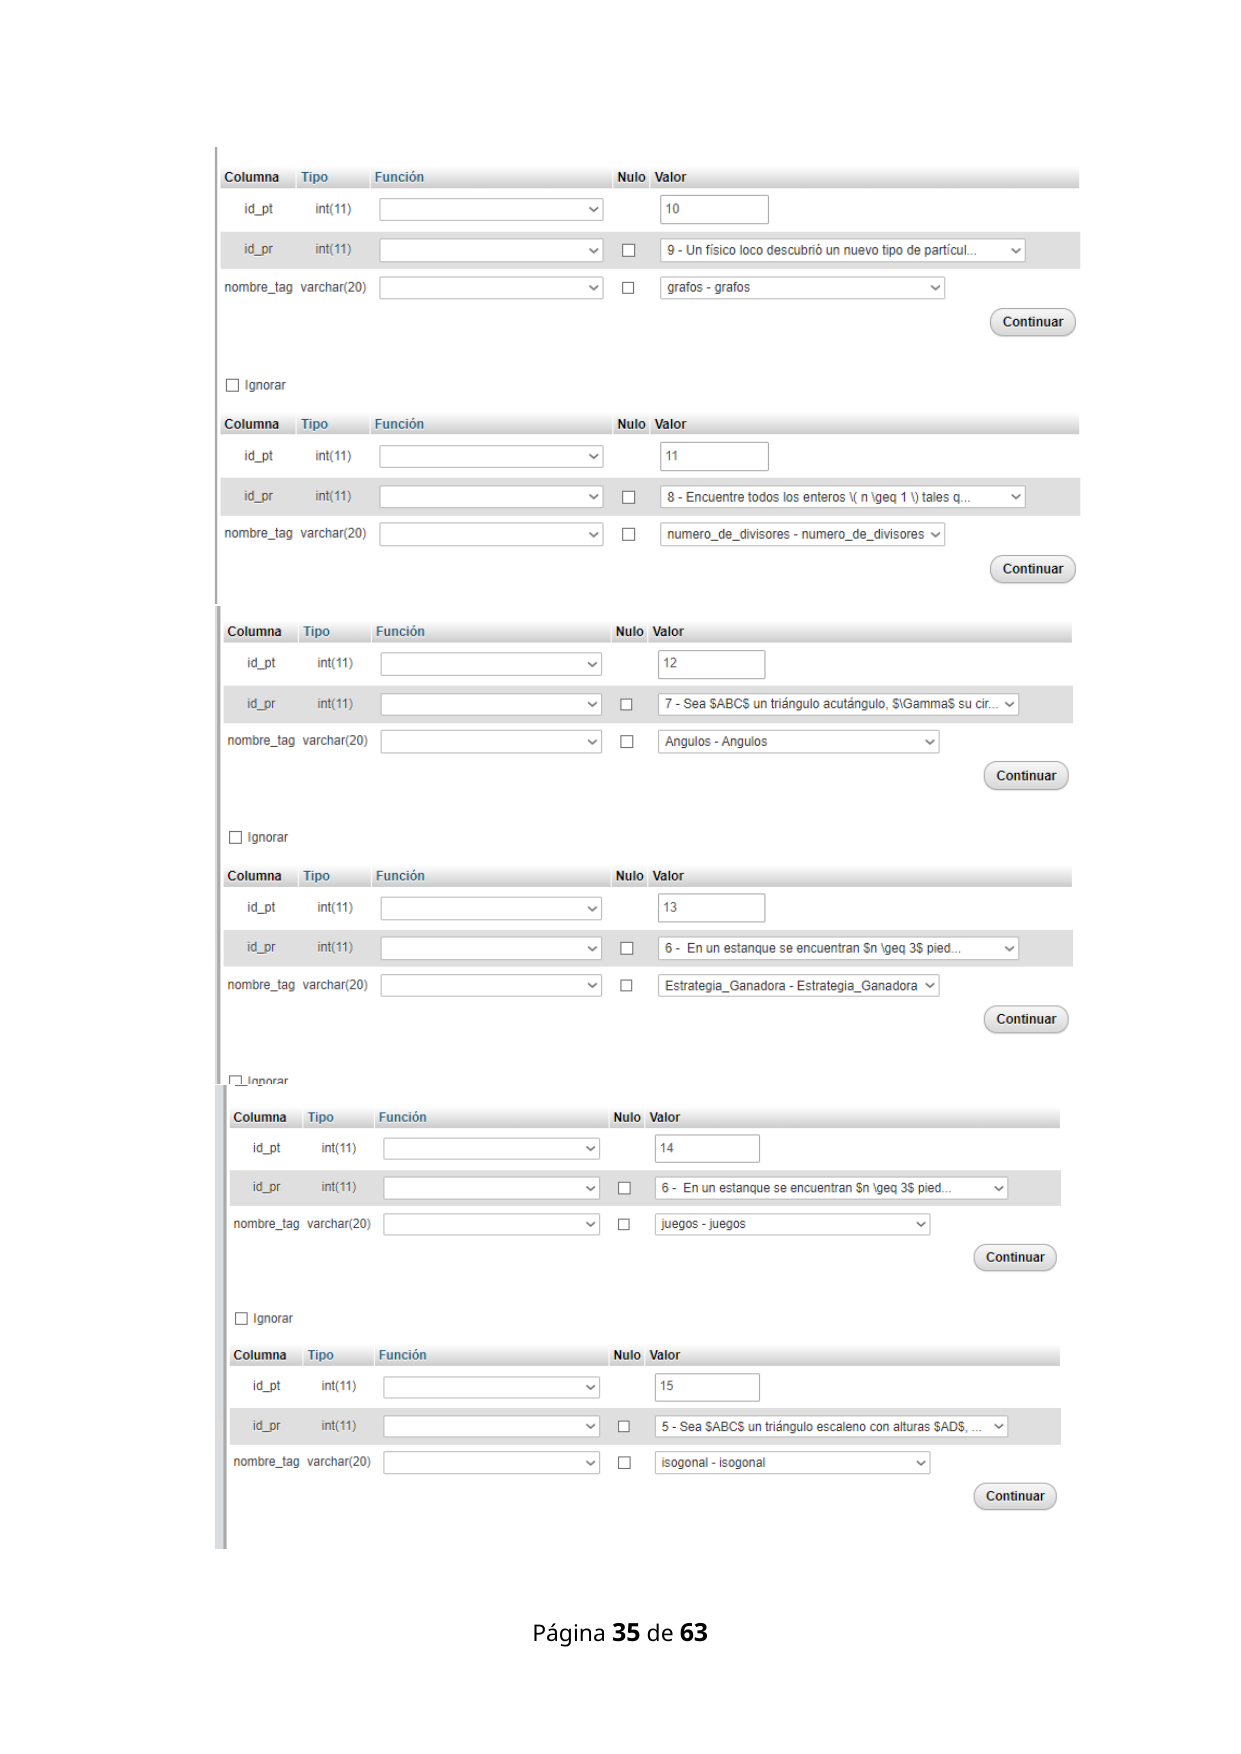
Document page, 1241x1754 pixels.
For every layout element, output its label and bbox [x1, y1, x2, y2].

picture [214, 1085, 1101, 1549]
picture [214, 606, 1101, 1084]
picture [214, 147, 1101, 604]
